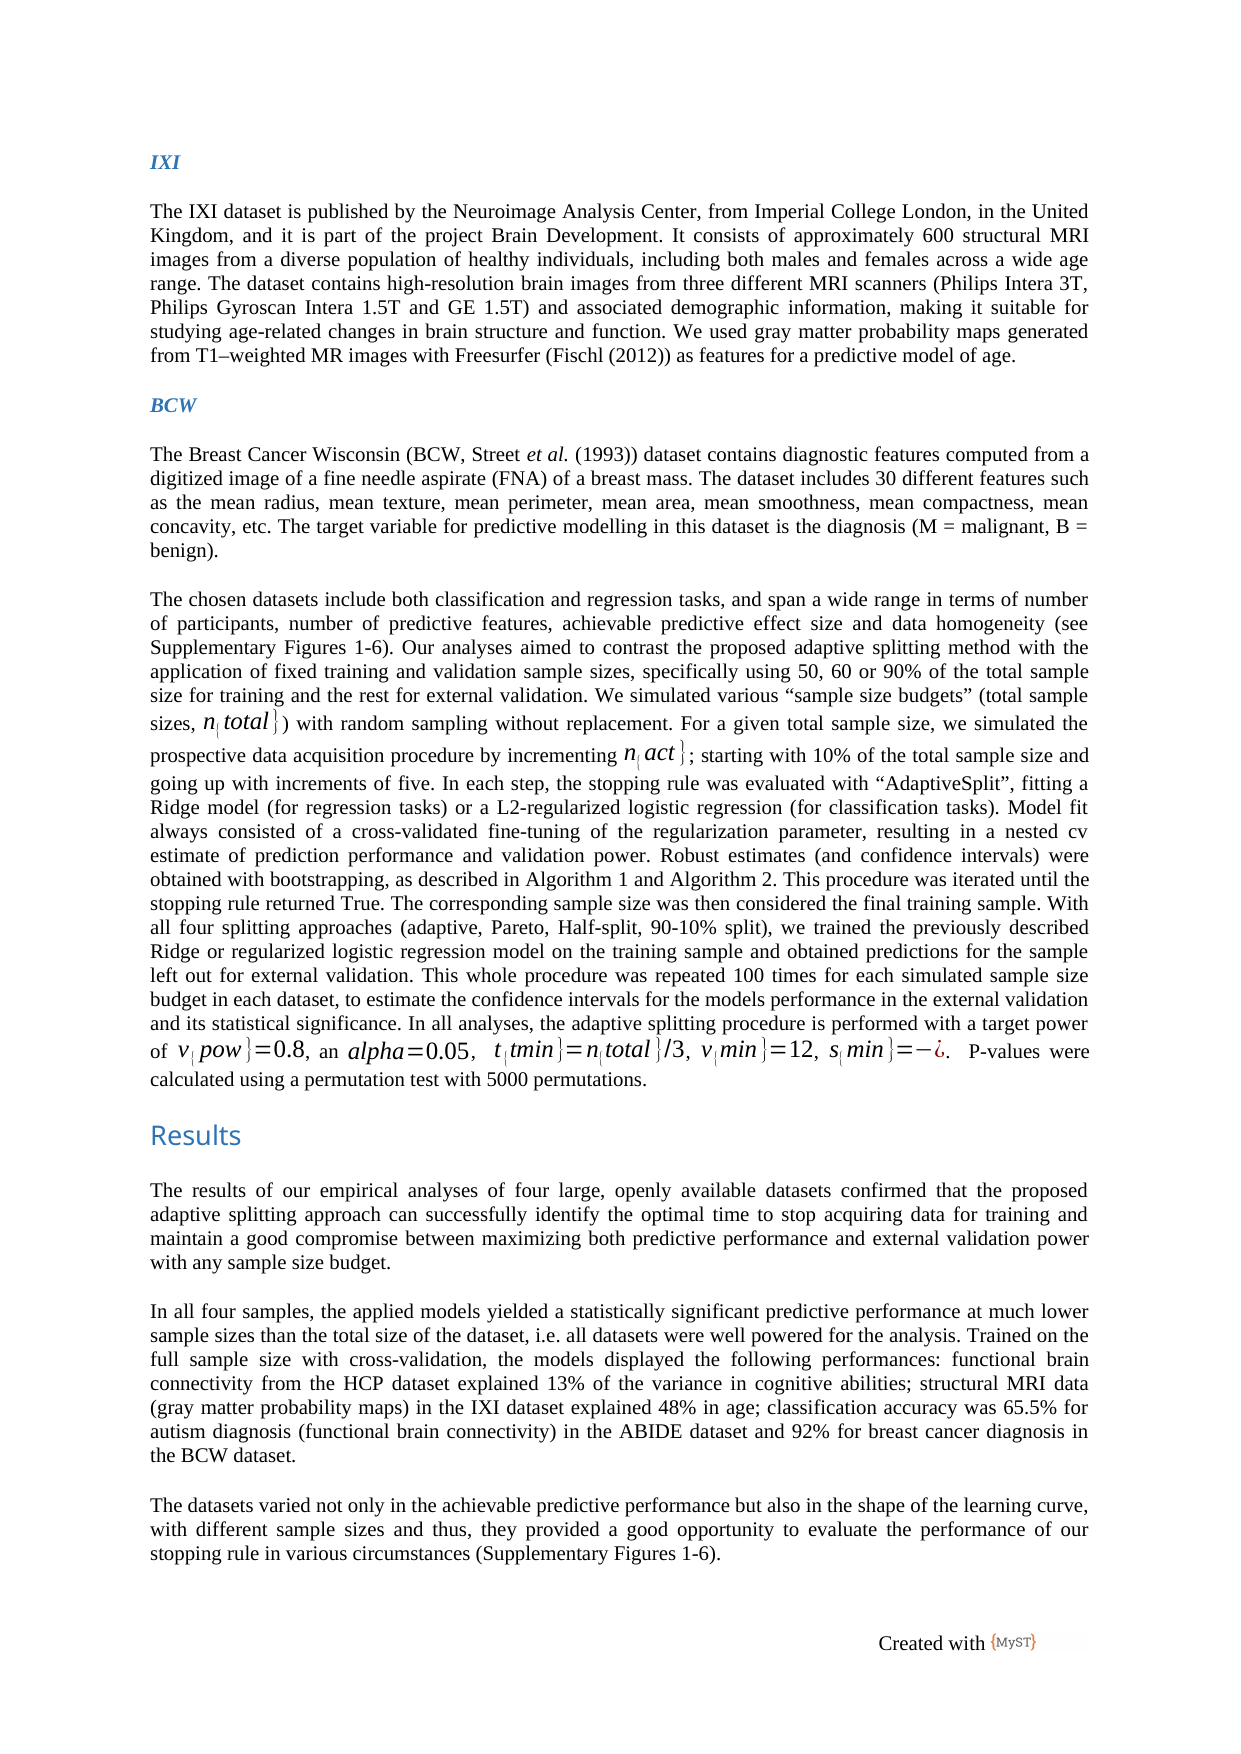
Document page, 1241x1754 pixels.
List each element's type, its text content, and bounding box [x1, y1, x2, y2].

subtitle IXI [150, 150, 1090, 174]
text In all four samples, the applied models yielded a statistically significant predictive performance at much lower sample sizes than the total size of the dataset, i.e. all datasets were well powered for the analysis. Trained on the full sample size with cross-validation, the models displayed the following performances: functional brain connectivity from the HCP dataset explained 13% of the variance in cognitive abilities; structural MRI data (gray matter probability maps) in the IXI dataset explained 48% in age; classification accuracy was 65.5% for autism diagnosis (functional brain connectivity) in the ABIDE dataset and 92% for breast cancer diagnosis in the BCW dataset. [150, 1299, 1090, 1467]
text The IXI dataset is published by the Neuroimage Analysis Center, from Imperial College London, in the United Kingdom, and it is part of the project Brain Development. It consists of approximately 600 structural MRI images from a diverse population of healthy individuals, including both males and females across a wide age range. The dataset contains high-resolution brain images from three different MRI scanners (Philips Intera 3T, Philips Gyroscan Intera 1.5T and GE 1.5T) and associated demographic information, making it suitable for studying age-related changes in brain structure and function. We used gray matter probability maps generated from T1–weighted MR images with Freesurfer (Fischl (2012)) as features for a predictive model of age. [150, 199, 1090, 367]
subtitle BCW [150, 392, 1090, 417]
text The Breast Cancer Wisconsin (BCW, Street et al. (1993)) dataset contains diagnostic features computed from a digitized image of a fine needle aspirate (FNA) of a breast mass. The dataset includes 30 different features such as the mean radius, mean texture, mean perimeter, mean area, mean smoothness, mean compactness, mean concavity, etc. The target variable for predictive modelling in this dataset is the diagnosis (M = malignant, B = benign). [150, 442, 1090, 562]
text The chosen datasets include both classification and regression tasks, and span a wide range in terms of number of participants, number of predictive features, achievable predictive effect size and data homogeneity (see Supplementary Figures 1-6). Our analyses aimed to contrast the proposed adaptive splitting method with the application of fixed training and validation sample sizes, specifically using 50, 60 or 90% of the total sample size for training and the rest for external validation. We simulated various “sample size budgets” (total sample sizes, ) with random sampling without replacement. For a given total sample size, we simulated the prospective data acquisition procedure by incrementing ; starting with 10% of the total sample size and going up with increments of five. In each step, the stopping rule was evaluated with “AdaptiveSplit”, fitting a Ridge model (for regression tasks) or a L2-regularized logistic regression (for classification tasks). Model fit always consisted of a cross-validated fine-tuning of the regularization parameter, resulting in a nested cv estimate of prediction performance and validation power. Robust estimates (and confidence intervals) were obtained with bootstrapping, as described in Algorithm 1 and Algorithm 2. This procedure was iterated until the stopping rule returned True. The corresponding sample size was then considered the final training sample. With all four splitting approaches (adaptive, Pareto, Half-split, 90-10% split), we trained the previously described Ridge or regularized logistic regression model on the training sample and obtained predictions for the sample left out for external validation. This whole procedure was repeated 100 times for each simulated sample size budget in each dataset, to estimate the confidence intervals for the models performance in the external validation and its statistical significance. In all analyses, the adaptive splitting procedure is performed with a target power of , an , , , . P-values were calculated using a permutation test with 5000 permutations. [150, 587, 1090, 1091]
text The results of our empirical analyses of four large, openly available datasets confirmed that the proposed adaptive splitting approach can successfully identify the optimal time to stop acquiring data for training and maintain a good compromise between maximizing both predictive performance and external validation power with any sample size budget. [150, 1178, 1090, 1274]
text The datasets varied not only in the achievable predictive performance but also in the shape of the learning curve, with different sample sizes and thus, they provided a good opportunity to evaluate the performance of our stopping rule in various circumstances (Supplementary Figures 1-6). [150, 1492, 1090, 1565]
picture [990, 1633, 1091, 1651]
subtitle Results [150, 1116, 1090, 1153]
